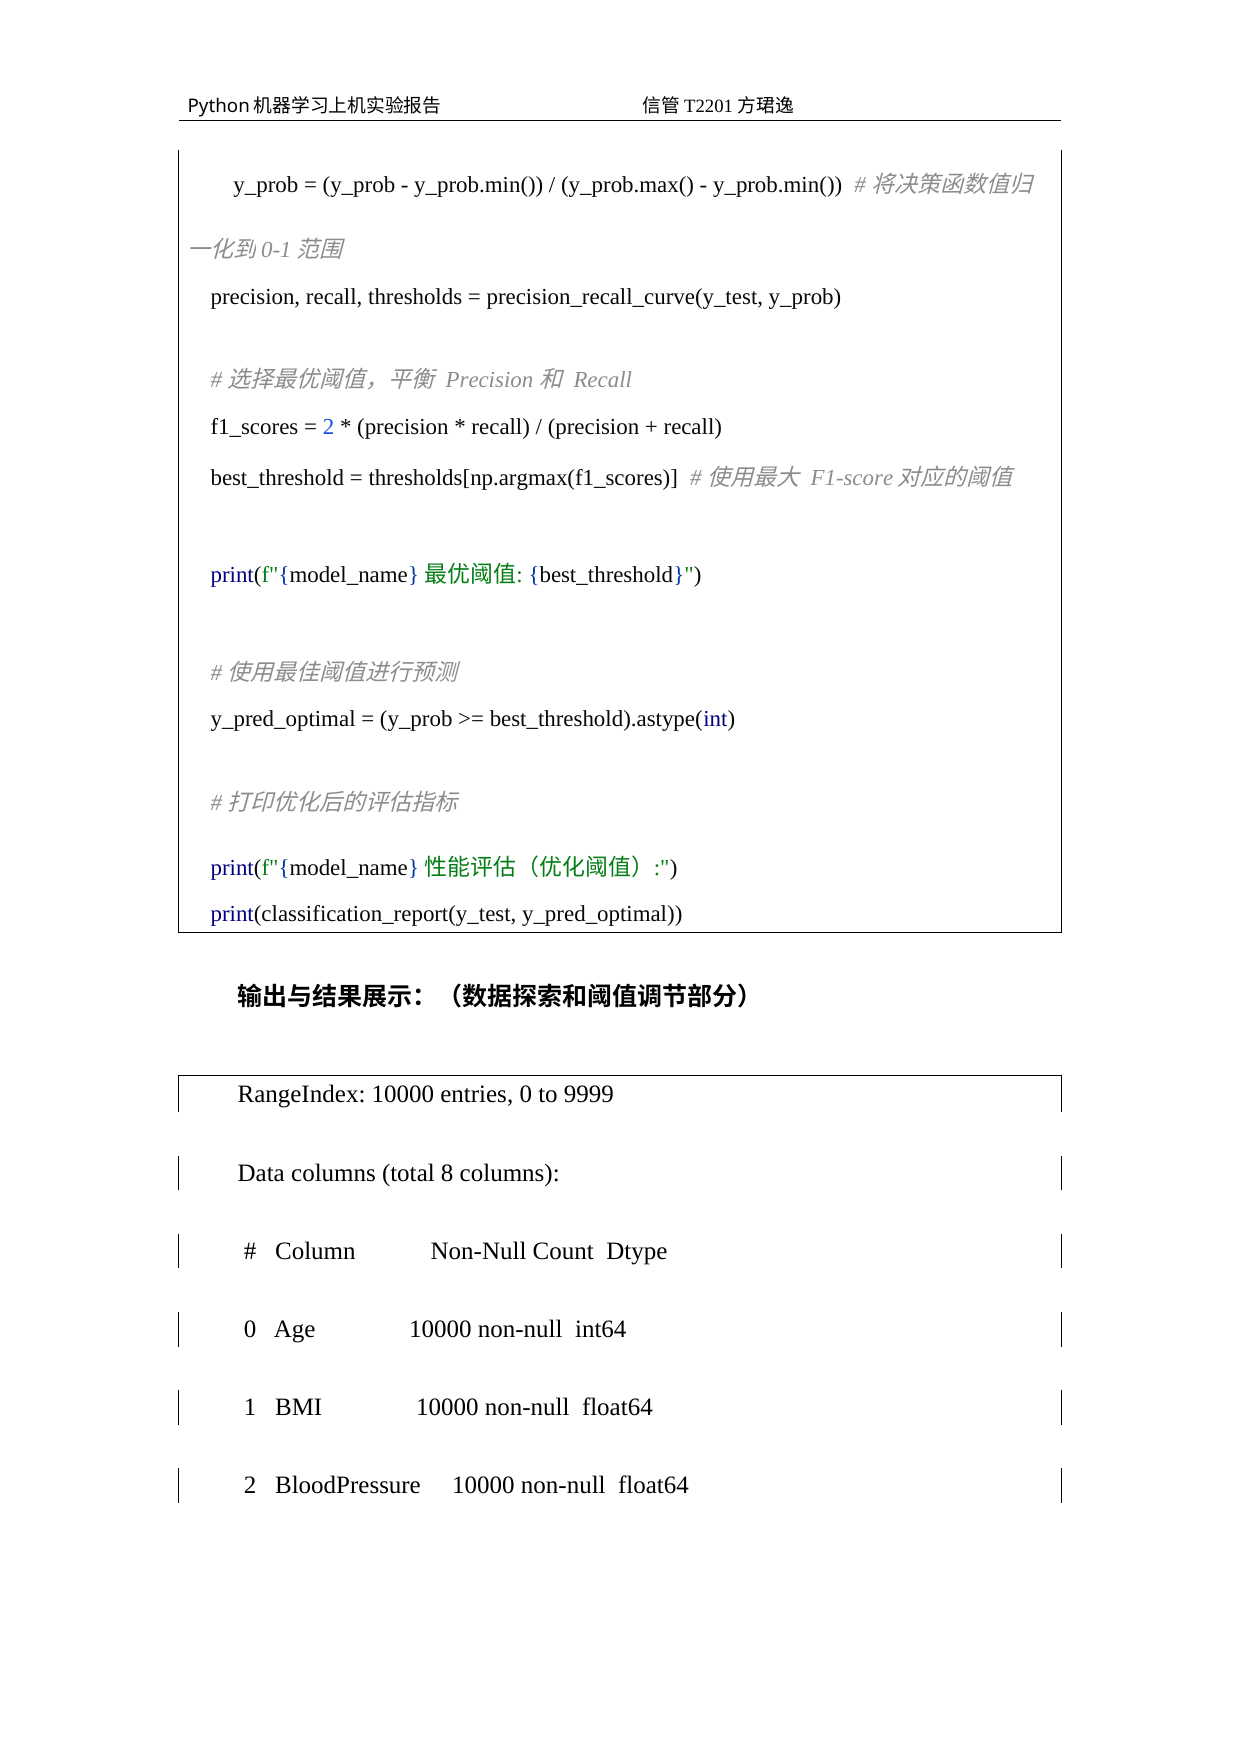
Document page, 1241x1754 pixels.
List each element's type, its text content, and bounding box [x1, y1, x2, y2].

list 2 BloodPressure 10000 non-null float64 [179, 1468, 1061, 1503]
list 输出与结果展示：（数据探索和阈值调节部分） [187, 962, 1053, 1027]
list 1 BMI 10000 non-null float64 [179, 1390, 1061, 1425]
list # Column Non-Null Count Dtype [179, 1234, 1061, 1268]
list RangeIndex: 10000 entries, 0 to 9999 [179, 1076, 1061, 1112]
list Data columns (total 8 columns): [179, 1156, 1061, 1190]
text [179, 150, 1061, 932]
list 0 Age 10000 non-null int64 [179, 1312, 1061, 1347]
